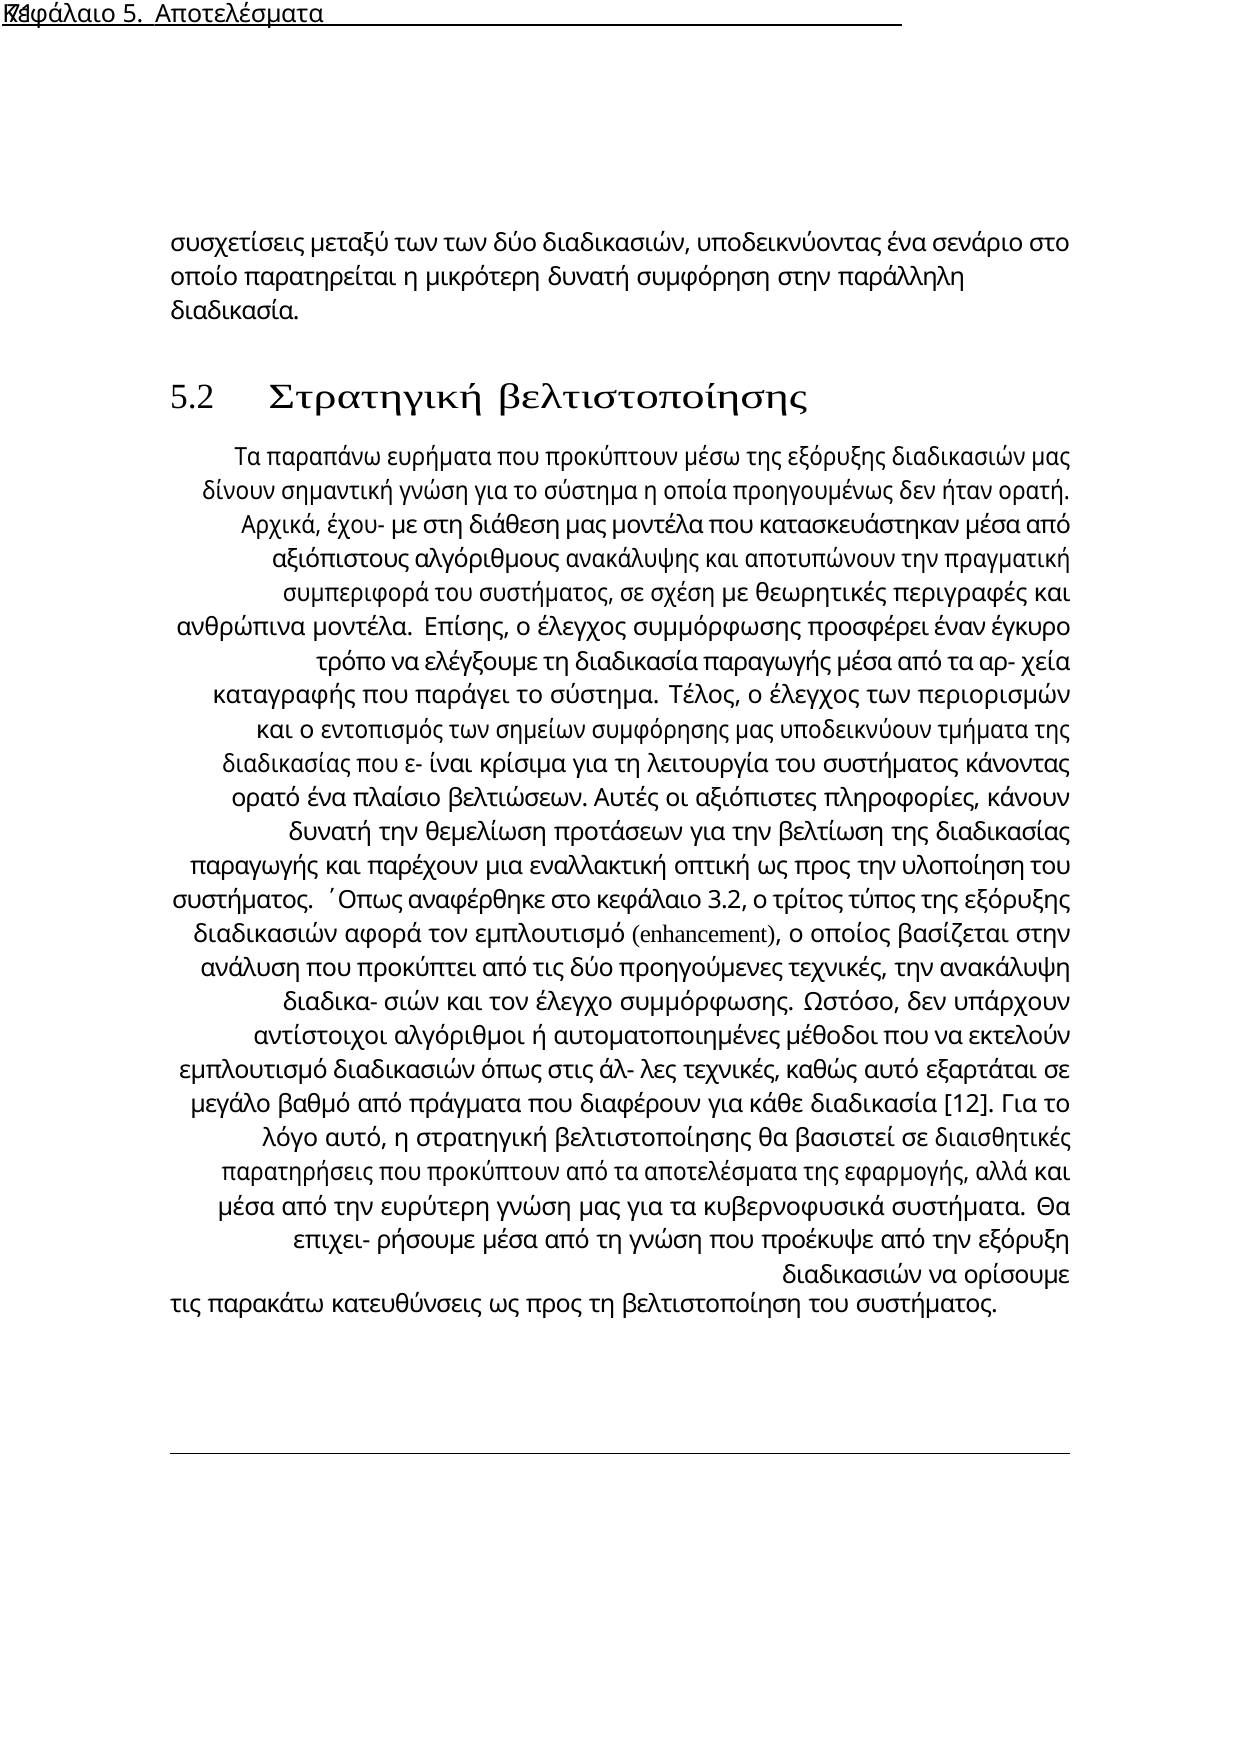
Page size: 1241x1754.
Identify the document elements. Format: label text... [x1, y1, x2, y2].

text Τα παραπάνω ευρήματα που προκύπτουν μέσω της εξόρυξης διαδικασιών μας δίνουν σημαντική γνώση για το σύστημα η οποία προηγουμένως δεν ήταν ορατή. Αρχικά, έχου- με στη διάθεση μας μοντέλα που κατασκευάστηκαν μέσα από αξιόπιστους αλγόριθμους ανακάλυψης και αποτυπώνουν την πραγματική συμπεριφορά του συστήματος, σε σχέση με θεωρητικές περιγραφές και ανθρώπινα μοντέλα. Επίσης, ο έλεγχος συμμόρφωσης προσφέρει έναν έγκυρο τρόπο να ελέγξουμε τη διαδικασία παραγωγής μέσα από τα αρ- χεία καταγραφής που παράγει το σύστημα. Τέλος, ο έλεγχος των περιορισμών και ο εντοπισμός των σημείων συμφόρησης μας υποδεικνύουν τμήματα της διαδικασίας που ε- ίναι κρίσιμα για τη λειτουργία του συστήματος κάνοντας ορατό ένα πλαίσιο βελτιώσεων. Αυτές οι αξιόπιστες πληροφορίες, κάνουν δυνατή την θεμελίωση προτάσεων για την βελτίωση της διαδικασίας παραγωγής και παρέχουν μια εναλλακτική οπτική ως προς την υλοποίηση του συστήματος. ΄Οπως αναφέρθηκε στο κεφάλαιο 3.2, ο τρίτος τύπος της εξόρυξης διαδικασιών αφορά τον εμπλουτισμό (enhancement), ο οποίος βασίζεται στην ανάλυση που προκύπτει από τις δύο προηγούμενες τεχνικές, την ανακάλυψη διαδικα- σιών και τον έλεγχο συμμόρφωσης. Ωστόσο, δεν υπάρχουν αντίστοιχοι αλγόριθμοι ή αυτοματοποιημένες μέθοδοι που να εκτελούν εμπλουτισμό διαδικασιών όπως στις άλ- λες τεχνικές, καθώς αυτό εξαρτάται σε μεγάλο βαθμό από πράγματα που διαφέρουν για κάθε διαδικασία [12]. Για το λόγο αυτό, η στρατηγική βελτιστοποίησης θα βασιστεί σε διαισθητικές παρατηρήσεις που προκύπτουν από τα αποτελέσματα της εφαρμογής, αλλά και μέσα από την ευρύτερη γνώση μας για τα κυβερνοφυσικά συστήματα. Θα επιχει- ρήσουμε μέσα από τη γνώση που προέκυψε από την εξόρυξη διαδικασιών να ορίσουμε [170, 439, 1071, 1290]
subtitle Στρατηγική βελτιστοποίησης [170, 376, 1092, 417]
text συσχετίσεις μεταξύ των των δύο διαδικασιών, υποδεικνύοντας ένα σενάριο στο οποίο παρατηρείται η μικρότερη δυνατή συμφόρηση στην παράλληλη διαδικασία. [170, 225, 1092, 327]
text τις παρακάτω κατευθύνσεις ως προς τη βελτιστοποίηση του συστήματος. [170, 1290, 1092, 1318]
